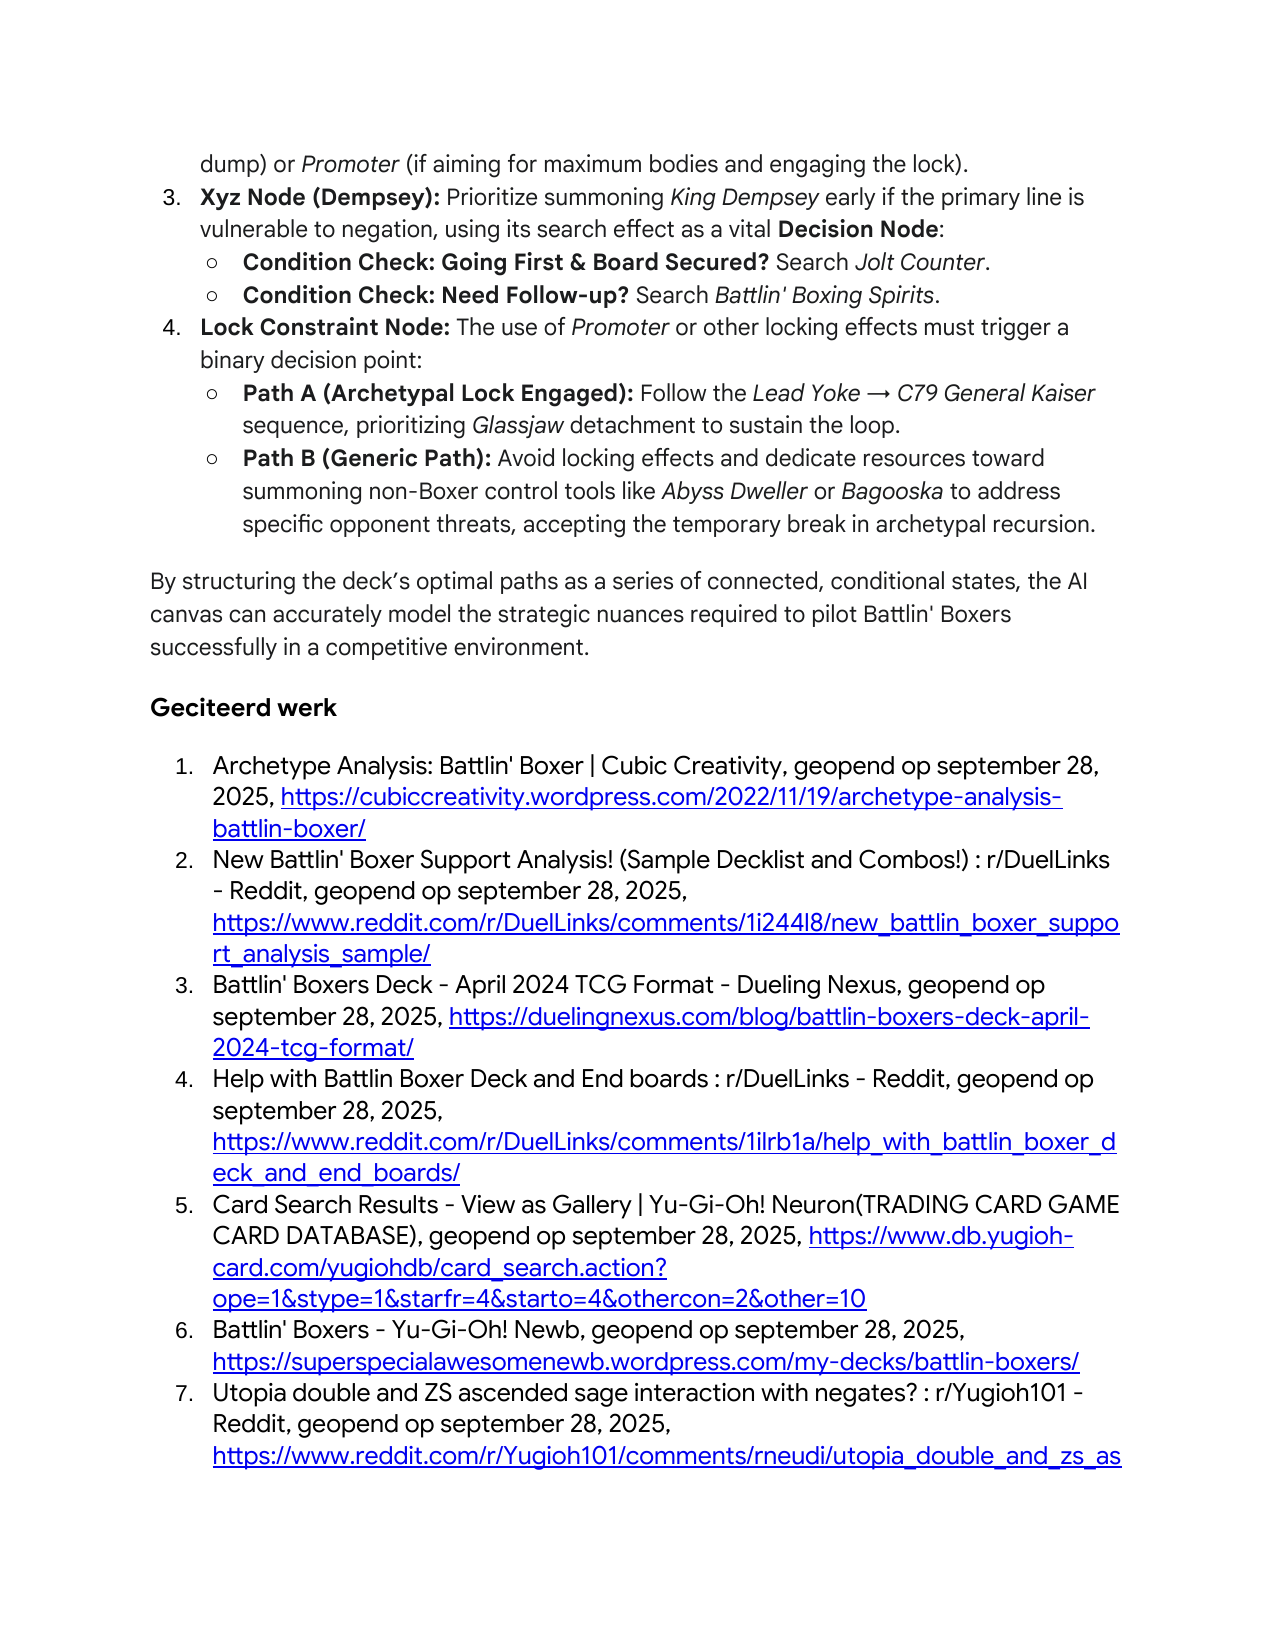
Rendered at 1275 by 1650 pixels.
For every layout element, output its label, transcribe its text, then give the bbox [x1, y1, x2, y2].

list Lock Constraint Node: The use of Promoter or other locking effects must trigger a binary decision point: [162, 313, 1125, 375]
list Archetype Analysis: Battlin' Boxer | Cubic Creativity, geopend op september 28, 2025, https://cubiccreativity.wordpress.com/2022/11/19/archetype-analysis-battlin-boxer/ [175, 750, 1125, 844]
list Xyz Node (Dempsey): Prioritize summoning King Dempsey early if the primary line is vulnerable to negation, using its search effect as a vital Decision Node: [162, 183, 1125, 244]
list Path B (Generic Path): Avoid locking effects and dedicate resources toward summoning non-Boxer control tools like Abyss Dweller or Bagooska to address specific opponent threats, accepting the temporary break in archetypal recursion. [205, 444, 1125, 538]
list Help with Battlin Boxer Deck and End boards : r/DuelLinks - Reddit, geopend op september 28, 2025, https://www.reddit.com/r/DuelLinks/comments/1ilrb1a/help_with_battlin_boxer_deck_and_end_boards/ [175, 1064, 1125, 1189]
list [162, 150, 1125, 179]
list Condition Check: Going First & Board Secured? Search Jolt Counter. [205, 248, 1125, 277]
list New Battlin' Boxer Support Analysis! (Sample Decklist and Combos!) : r/DuelLinks - Reddit, geopend op september 28, 2025, https://www.reddit.com/r/DuelLinks/comments/1i244l8/new_battlin_boxer_support_analysis_sample/ [175, 844, 1125, 969]
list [175, 1377, 1125, 1471]
text By structuring the deck’s optimal paths as a series of connected, conditional states, the AI canvas can accurately model the strategic nuances required to pilot Battlin' Boxers successfully in a competitive environment. [150, 567, 1125, 662]
list Card Search Results - View as Gallery | Yu-Gi-Oh! Neuron(TRADING CARD GAME CARD DATABASE), geopend op september 28, 2025, https://www.db.yugioh-card.com/yugiohdb/card_search.action?ope=1&stype=1&starfr=4&starto=4&othercon=2&other=10 [175, 1189, 1125, 1314]
list Battlin' Boxers - Yu-Gi-Oh! Newb, geopend op september 28, 2025, https://superspecialawesomenewb.wordpress.com/my-decks/battlin-boxers/ [175, 1314, 1125, 1377]
list Condition Check: Need Follow-up? Search Battlin' Boxing Spirits. [205, 281, 1125, 309]
subtitle Geciteerd werk [150, 692, 1125, 723]
list Path A (Archetypal Lock Engaged): Follow the Lead Yoke → C79 General Kaiser sequence, prioritizing Glassjaw detachment to sustain the loop. [205, 379, 1125, 440]
list Battlin' Boxers Deck - April 2024 TCG Format - Dueling Nexus, geopend op september 28, 2025, https://duelingnexus.com/blog/battlin-boxers-deck-april-2024-tcg-format/ [175, 969, 1125, 1064]
